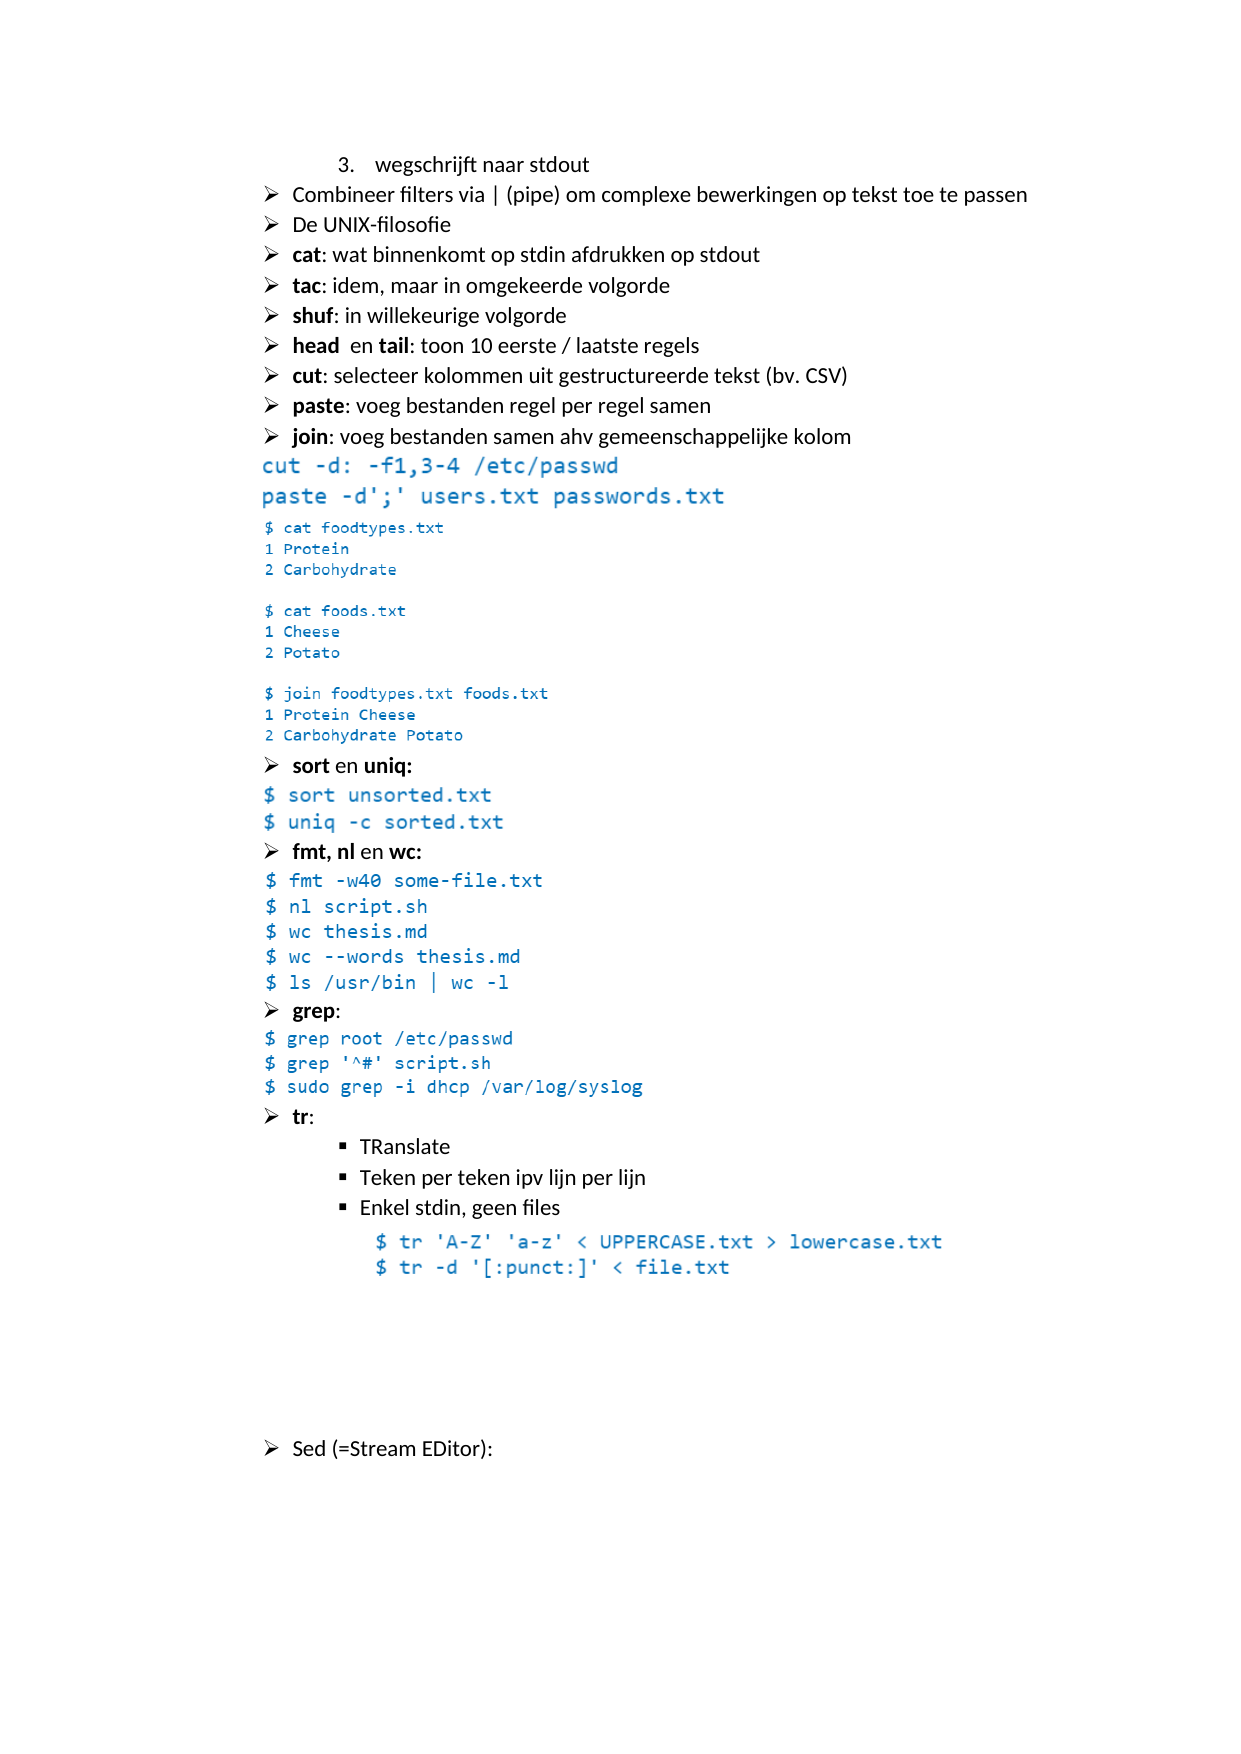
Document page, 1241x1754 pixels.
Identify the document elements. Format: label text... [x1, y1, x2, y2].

picture [262, 867, 542, 995]
picture [262, 514, 553, 749]
list wegschrijft naar stdout [337, 150, 1090, 178]
list sort en uniq: [262, 751, 1090, 779]
list cut: selecteer kolommen uit gestructureerde tekst (bv. CSV) [262, 361, 1090, 389]
picture [262, 781, 517, 835]
list join: voeg bestanden samen ahv gemeenschappelijke kolom [262, 422, 1090, 450]
list Combineer filters via | (pipe) om complexe bewerkingen op tekst toe te passen [262, 180, 1090, 208]
list Sed (=Stream EDitor): [262, 1434, 1090, 1462]
list shuf: in willekeurige volgorde [262, 301, 1090, 329]
list De UNIX-filosofie [262, 210, 1090, 238]
list Teken per teken ipv lijn per lijn [337, 1163, 1090, 1191]
list fmt, nl en wc: [262, 837, 1090, 865]
list grep: [262, 997, 1090, 1025]
list head en tail: toon 10 eerste / laatste regels [262, 331, 1090, 359]
picture [262, 452, 731, 513]
list paste: voeg bestanden regel per regel samen [262, 392, 1090, 420]
list cat: wat binnenkomt op stdin afdrukken op stdout [262, 241, 1090, 269]
list tr: [262, 1102, 1090, 1130]
list tac: idem, maar in omgekeerde volgorde [262, 271, 1090, 299]
picture [375, 1223, 947, 1281]
list TRanslate [337, 1132, 1090, 1161]
picture [262, 1026, 645, 1101]
list Enkel stdin, geen files [337, 1193, 1090, 1221]
